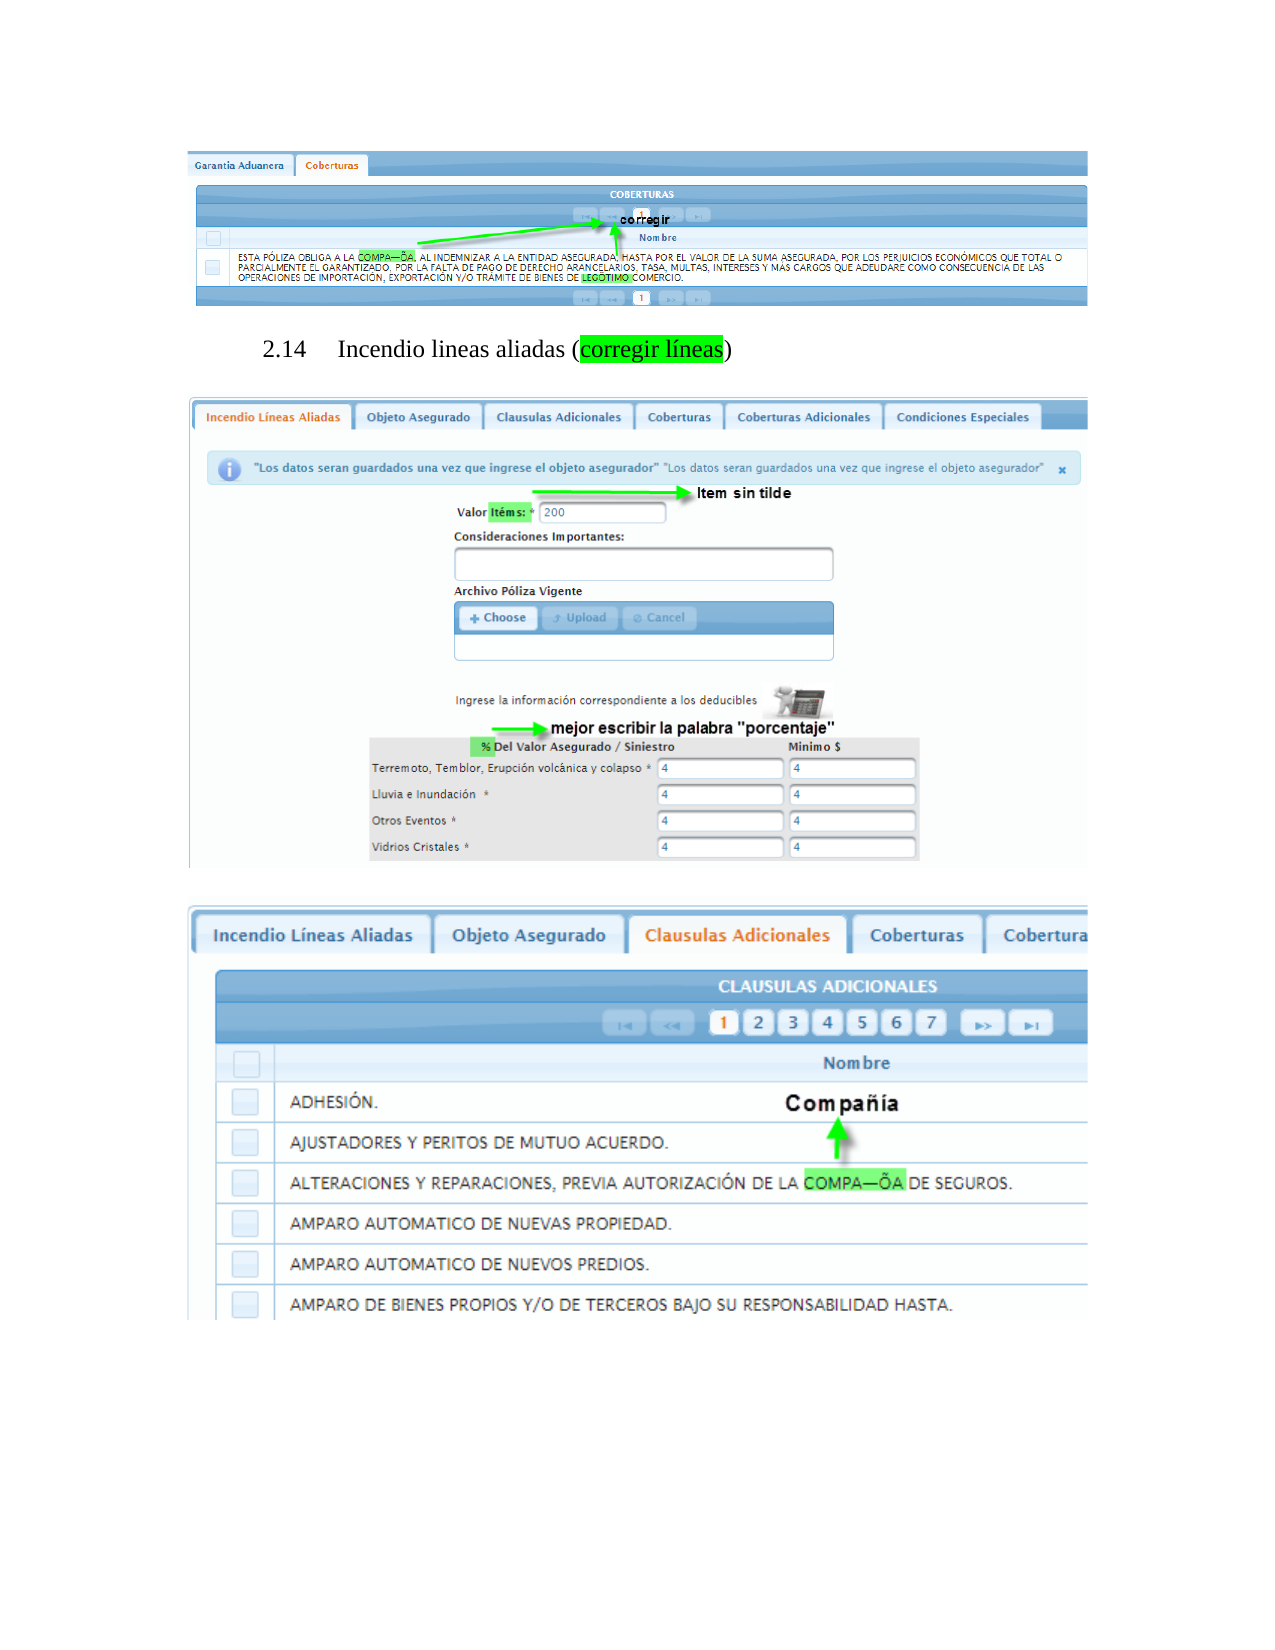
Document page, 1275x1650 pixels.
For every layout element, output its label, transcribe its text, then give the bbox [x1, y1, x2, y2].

list Incendio lineas aliadas (corregir líneas) [262, 334, 1087, 363]
picture [187, 150, 1088, 306]
picture [187, 392, 1088, 868]
picture [187, 896, 1088, 1320]
